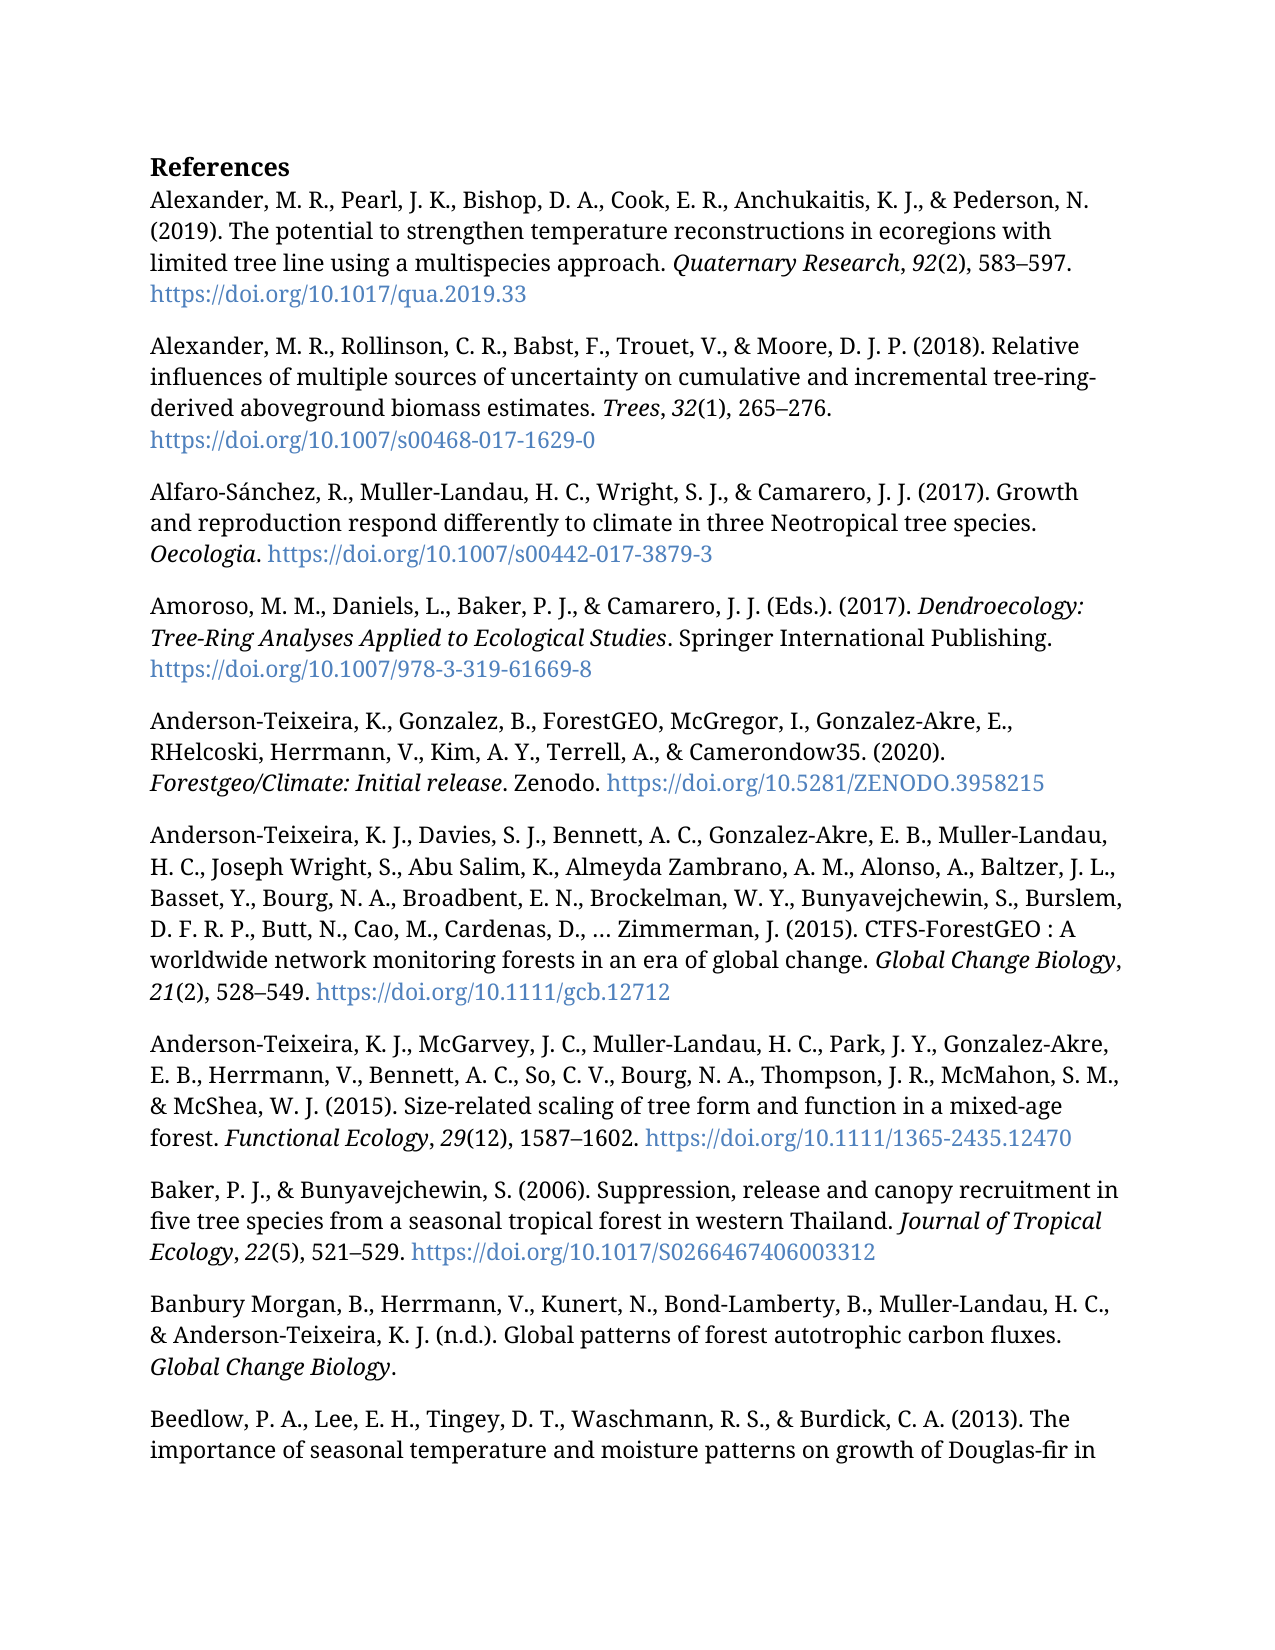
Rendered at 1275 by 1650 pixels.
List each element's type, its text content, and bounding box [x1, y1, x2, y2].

text Baker, P. J., & Bunyavejchewin, S. (2006). Suppression, release and canopy recruitment in five tree species from a seasonal tropical forest in western Thailand. Journal of Tropical Ecology, 22(5), 521–529. https://doi.org/10.1017/S0266467406003312 [150, 1174, 1125, 1267]
text Anderson-Teixeira, K., Gonzalez, B., ForestGEO, McGregor, I., Gonzalez-Akre, E., RHelcoski, Herrmann, V., Kim, A. Y., Terrell, A., & Camerondow35. (2020). Forestgeo/Climate: Initial release. Zenodo. https://doi.org/10.5281/ZENODO.3958215 [150, 705, 1125, 799]
text Alfaro-Sánchez, R., Muller-Landau, H. C., Wright, S. J., & Camarero, J. J. (2017). Growth and reproduction respond differently to climate in three Neotropical tree species. Oecologia. https://doi.org/10.1007/s00442-017-3879-3 [150, 476, 1125, 569]
text Amoroso, M. M., Daniels, L., Baker, P. J., & Camarero, J. J. (Eds.). (2017). Dendroecology: Tree-Ring Analyses Applied to Ecological Studies. Springer International Publishing. https://doi.org/10.1007/978-3-319-61669-8 [150, 590, 1125, 684]
text Anderson-Teixeira, K. J., McGarvey, J. C., Muller-Landau, H. C., Park, J. Y., Gonzalez-Akre, E. B., Herrmann, V., Bennett, A. C., So, C. V., Bourg, N. A., Thompson, J. R., McMahon, S. M., & McShea, W. J. (2015). Size-related scaling of tree form and function in a mixed-age forest. Functional Ecology, 29(12), 1587–1602. https://doi.org/10.1111/1365-2435.12470 [150, 1028, 1125, 1153]
text Alexander, M. R., Pearl, J. K., Bishop, D. A., Cook, E. R., Anchukaitis, K. J., & Pederson, N. (2019). The potential to strengthen temperature reconstructions in ecoregions with limited tree line using a multispecies approach. Quaternary Research, 92(2), 583–597. https://doi.org/10.1017/qua.2019.33 [150, 184, 1125, 309]
text Banbury Morgan, B., Herrmann, V., Kunert, N., Bond-Lamberty, B., Muller-Landau, H. C., & Anderson-Teixeira, K. J. (n.d.). Global patterns of forest autotrophic carbon fluxes. Global Change Biology. [150, 1288, 1125, 1382]
text Anderson-Teixeira, K. J., Davies, S. J., Bennett, A. C., Gonzalez-Akre, E. B., Muller-Landau, H. C., Joseph Wright, S., Abu Salim, K., Almeyda Zambrano, A. M., Alonso, A., Baltzer, J. L., Basset, Y., Bourg, N. A., Broadbent, E. N., Brockelman, W. Y., Bunyavejchewin, S., Burslem, D. F. R. P., Butt, N., Cao, M., Cardenas, D., … Zimmerman, J. (2015). CTFS-ForestGEO : A worldwide network monitoring forests in an era of global change. Global Change Biology, 21(2), 528–549. https://doi.org/10.1111/gcb.12712 [150, 819, 1125, 1007]
subtitle References [150, 150, 1125, 184]
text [150, 1403, 1125, 1465]
text Alexander, M. R., Rollinson, C. R., Babst, F., Trouet, V., & Moore, D. J. P. (2018). Relative influences of multiple sources of uncertainty on cumulative and incremental tree-ring-derived aboveground biomass estimates. Trees, 32(1), 265–276. https://doi.org/10.1007/s00468-017-1629-0 [150, 330, 1125, 455]
